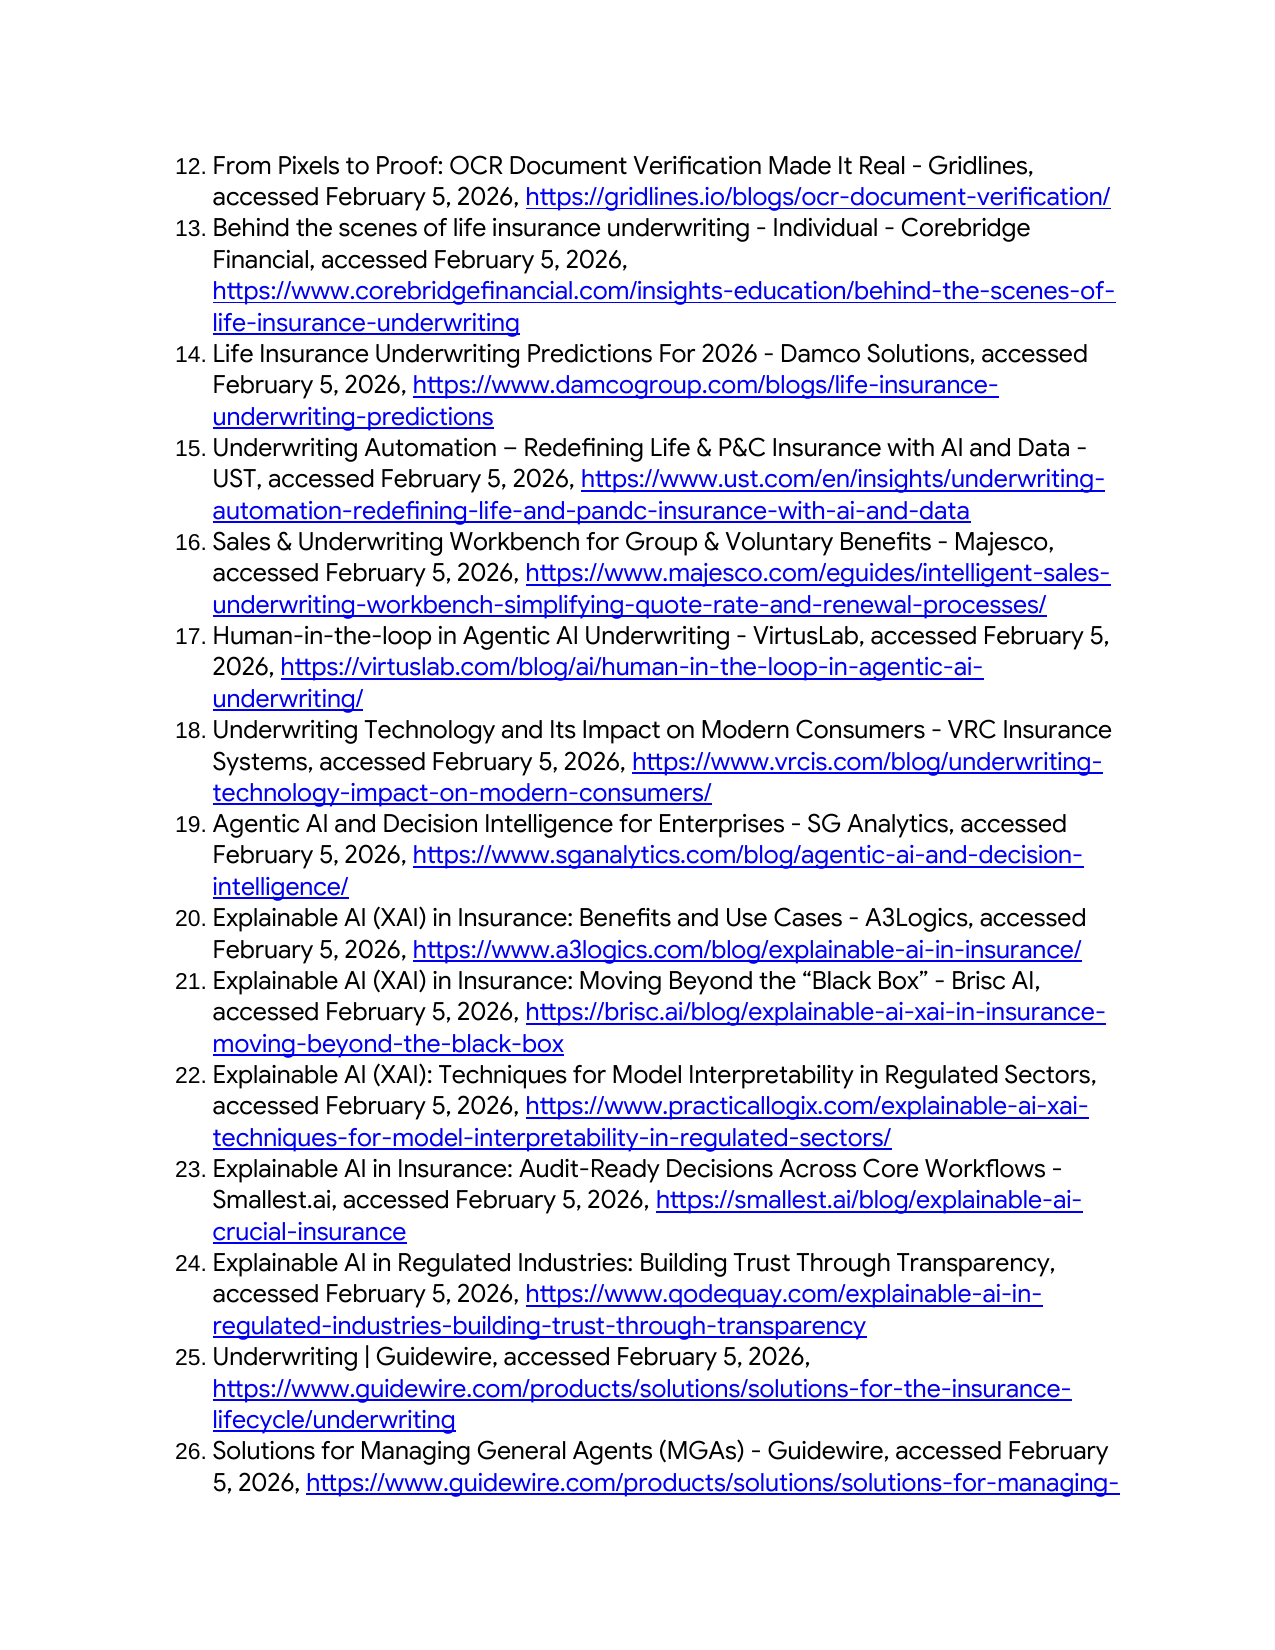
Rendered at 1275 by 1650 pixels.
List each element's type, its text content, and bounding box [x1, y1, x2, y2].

list From Pixels to Proof: OCR Document Verification Made It Real - Gridlines, accessed February 5, 2026, https://gridlines.io/blogs/ocr-document-verification/ [175, 150, 1125, 213]
list Explainable AI (XAI) in Insurance: Moving Beyond the “Black Box” - Brisc AI, accessed February 5, 2026, https://brisc.ai/blog/explainable-ai-xai-in-insurance-moving-beyond-the-black-box [175, 965, 1125, 1059]
list Underwriting Automation – Redefining Life & P&C Insurance with AI and Data - UST, accessed February 5, 2026, https://www.ust.com/en/insights/underwriting-automation-redefining-life-and-pandc-insurance-with-ai-and-data [175, 432, 1125, 526]
list Life Insurance Underwriting Predictions For 2026 - Damco Solutions, accessed February 5, 2026, https://www.damcogroup.com/blogs/life-insurance-underwriting-predictions [175, 338, 1125, 432]
list Sales & Underwriting Workbench for Group & Voluntary Benefits - Majesco, accessed February 5, 2026, https://www.majesco.com/eguides/intelligent-sales-underwriting-workbench-simplifying-quote-rate-and-renewal-processes/ [175, 526, 1125, 620]
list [175, 1436, 1125, 1498]
list Explainable AI in Insurance: Audit-Ready Decisions Across Core Workflows - Smallest.ai, accessed February 5, 2026, https://smallest.ai/blog/explainable-ai-crucial-insurance [175, 1153, 1125, 1247]
list Underwriting Technology and Its Impact on Modern Consumers - VRC Insurance Systems, accessed February 5, 2026, https://www.vrcis.com/blog/underwriting-technology-impact-on-modern-consumers/ [175, 714, 1125, 808]
list Behind the scenes of life insurance underwriting - Individual - Corebridge Financial, accessed February 5, 2026, https://www.corebridgefinancial.com/insights-education/behind-the-scenes-of-life-insurance-underwriting [175, 213, 1125, 338]
list Explainable AI (XAI) in Insurance: Benefits and Use Cases - A3Logics, accessed February 5, 2026, https://www.a3logics.com/blog/explainable-ai-in-insurance/ [175, 902, 1125, 965]
list Explainable AI in Regulated Industries: Building Trust Through Transparency, accessed February 5, 2026, https://www.qodequay.com/explainable-ai-in-regulated-industries-building-trust-through-transparency [175, 1247, 1125, 1341]
list Explainable AI (XAI): Techniques for Model Interpretability in Regulated Sectors, accessed February 5, 2026, https://www.practicallogix.com/explainable-ai-xai-techniques-for-model-interpretability-in-regulated-sectors/ [175, 1059, 1125, 1153]
list Underwriting | Guidewire, accessed February 5, 2026, https://www.guidewire.com/products/solutions/solutions-for-the-insurance-lifecycle/underwriting [175, 1341, 1125, 1436]
list Agentic AI and Decision Intelligence for Enterprises - SG Analytics, accessed February 5, 2026, https://www.sganalytics.com/blog/agentic-ai-and-decision-intelligence/ [175, 808, 1125, 902]
list Human-in-the-loop in Agentic AI Underwriting - VirtusLab, accessed February 5, 2026, https://virtuslab.com/blog/ai/human-in-the-loop-in-agentic-ai-underwriting/ [175, 620, 1125, 714]
